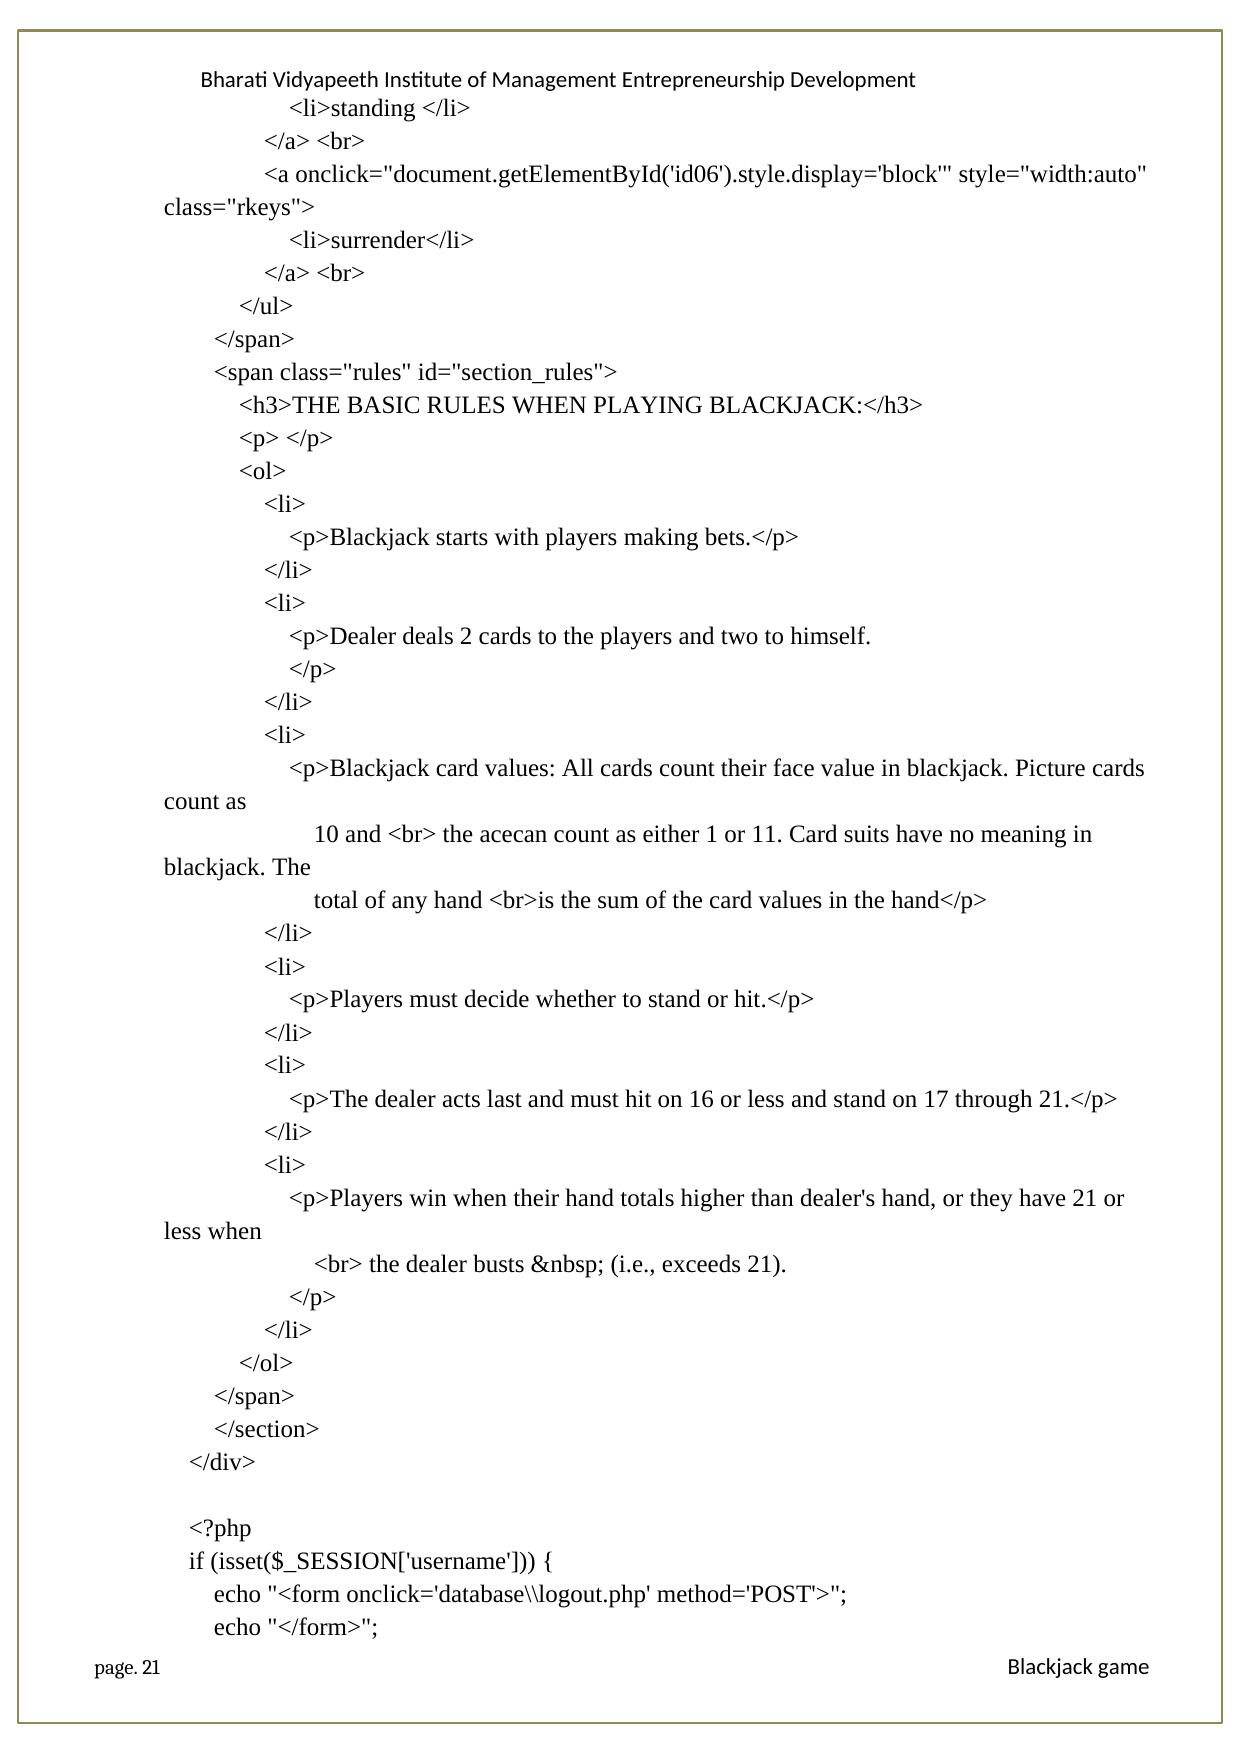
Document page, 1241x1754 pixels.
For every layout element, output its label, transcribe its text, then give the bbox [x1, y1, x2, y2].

list <h3>THE BASIC RULES WHEN PLAYING BLACKJACK:</h3> [164, 390, 1166, 419]
list <ol> [164, 456, 1166, 485]
list <p>Players must decide whether to stand or hit.</p> [164, 984, 1166, 1013]
list <p>Blackjack starts with players making bets.</p> [164, 522, 1166, 551]
list <span class="rules" id="section_rules"> [164, 357, 1166, 386]
list <li>surrender</li> [164, 225, 1166, 254]
list </li> [164, 918, 1166, 947]
list <li> [164, 1051, 1166, 1079]
list if (isset($_SESSION['username'])) { [164, 1546, 1166, 1575]
list </div> [164, 1447, 1166, 1476]
list </a> <br> [164, 258, 1166, 287]
list </ul> [164, 291, 1166, 320]
list echo "</form>"; [164, 1612, 1166, 1641]
list <p>Blackjack card values: All cards count their face value in blackjack. Picture cards count as [164, 753, 1166, 815]
list <li> [164, 952, 1166, 980]
list <p>The dealer acts last and must hit on 16 or less and stand on 17 through 21.</p> [164, 1084, 1166, 1112]
list </span> [164, 1381, 1166, 1409]
list <a onclick="document.getElementById('id06').style.display='block'" style="width:auto" class="rkeys"> [164, 159, 1166, 221]
list </p> [164, 1282, 1166, 1311]
list </span> [164, 324, 1166, 353]
list </li> [164, 1018, 1166, 1046]
list <br> the dealer busts &nbsp; (i.e., exceeds 21). [164, 1249, 1166, 1277]
list <li>standing </li> [164, 93, 1166, 122]
list </li> [164, 1117, 1166, 1145]
list <p>Players win when their hand totals higher than dealer's hand, or they have 21 or less when [164, 1183, 1166, 1244]
list </section> [164, 1414, 1166, 1443]
list echo "<form onclick='database\\logout.php' method='POST'>"; [164, 1579, 1166, 1608]
list 10 and <br> the acecan count as either 1 or 11. Card suits have no meaning in blackjack. The [164, 819, 1166, 881]
list total of any hand <br>is the sum of the card values in the hand</p> [164, 886, 1166, 914]
list </li> [164, 1315, 1166, 1343]
list </p> [164, 654, 1166, 683]
list <?php [164, 1513, 1166, 1542]
list <li> [164, 588, 1166, 617]
list <li> [164, 720, 1166, 749]
list </li> [164, 687, 1166, 716]
list </a> <br> [164, 126, 1166, 155]
list <li> [164, 489, 1166, 518]
list <li> [164, 1150, 1166, 1178]
list <p>Dealer deals 2 cards to the players and two to himself. [164, 621, 1166, 650]
list <p> </p> [164, 423, 1166, 452]
list </ol> [164, 1348, 1166, 1377]
list </li> [164, 555, 1166, 584]
